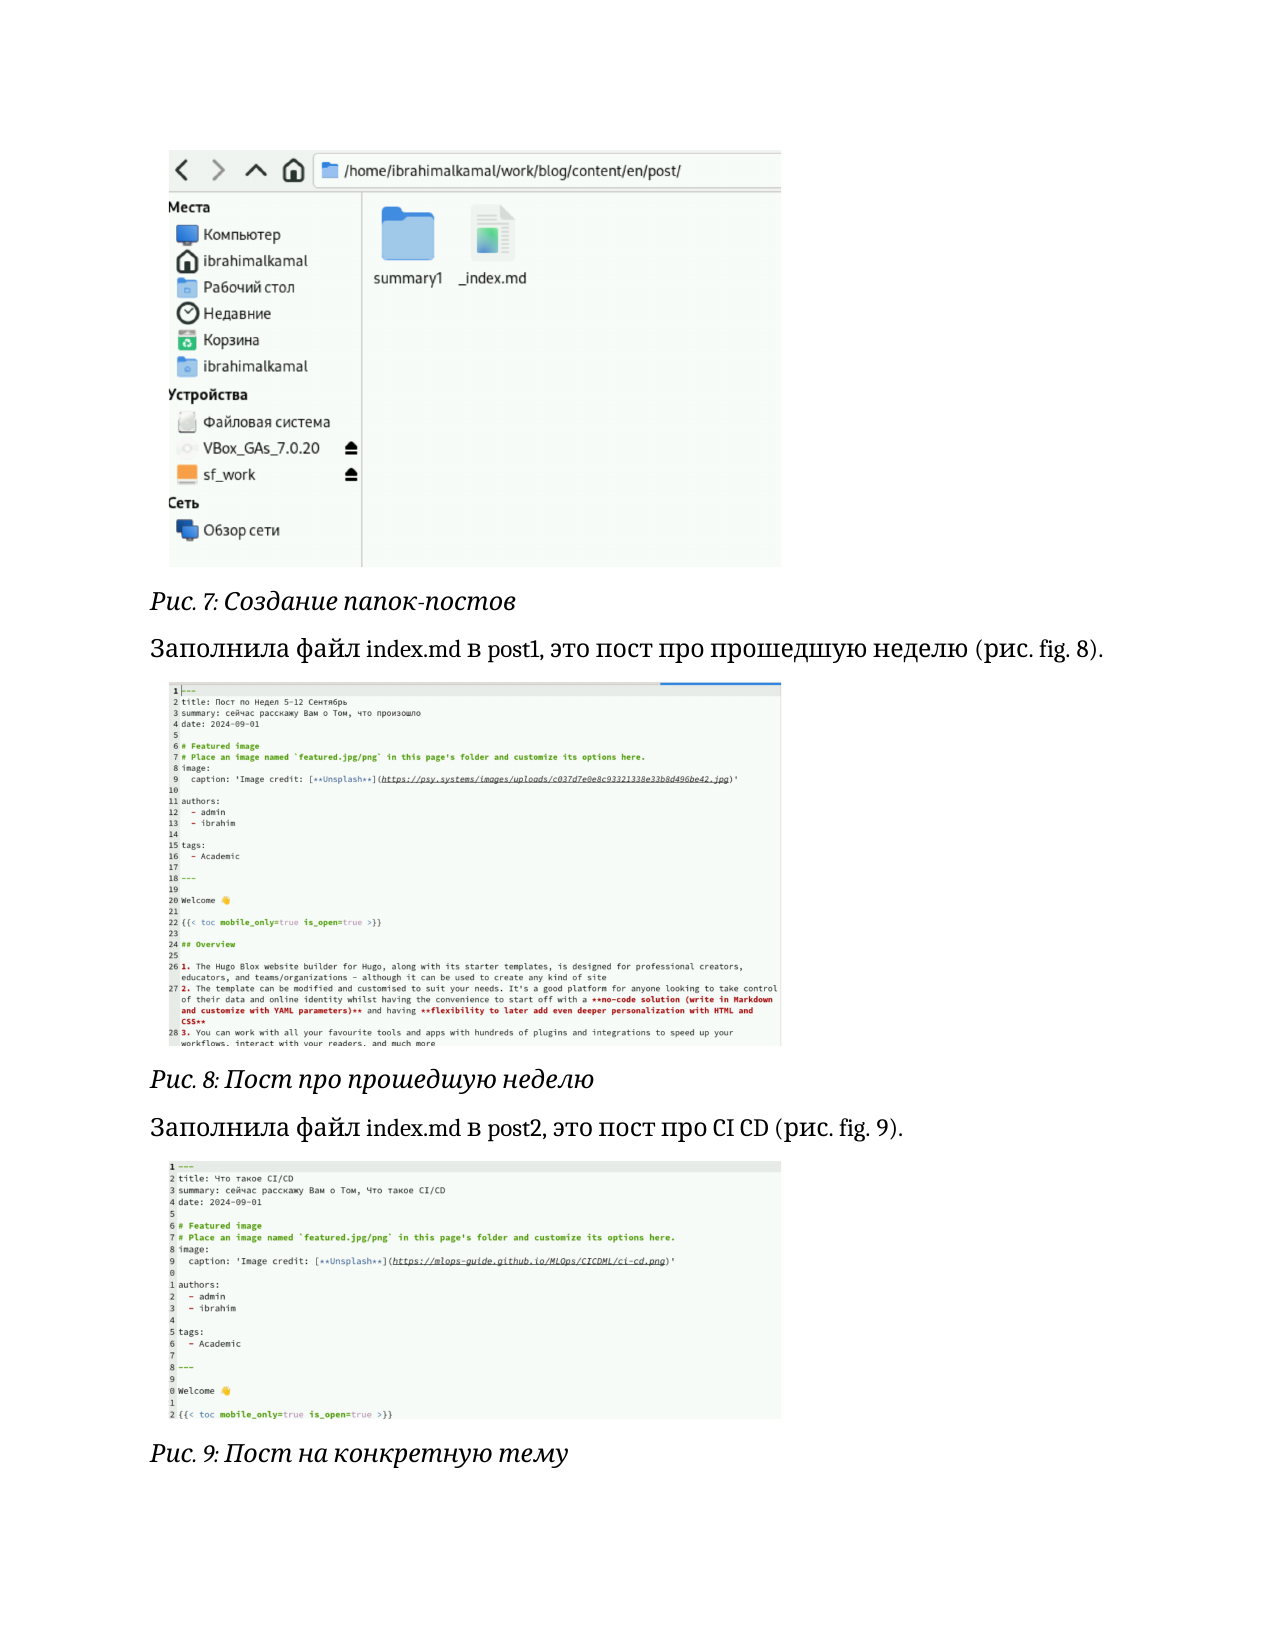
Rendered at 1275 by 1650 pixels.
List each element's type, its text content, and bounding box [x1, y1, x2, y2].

text Рис. 7: Создание папок-постов [150, 588, 1125, 616]
picture [168, 682, 782, 1046]
picture [168, 150, 782, 567]
text Заполнила файл index.md в post2, это пост про CI CD (рис. fig. 9). [150, 1113, 1125, 1142]
text Рис. 9: Пост на конкретную тему [150, 1440, 1125, 1468]
text Рис. 8: Пост про прошедшую неделю [150, 1066, 1125, 1095]
picture [168, 1161, 782, 1419]
text Заполнила файл index.md в post1, это пост про прошедшую неделю (рис. fig. 8). [150, 635, 1125, 664]
